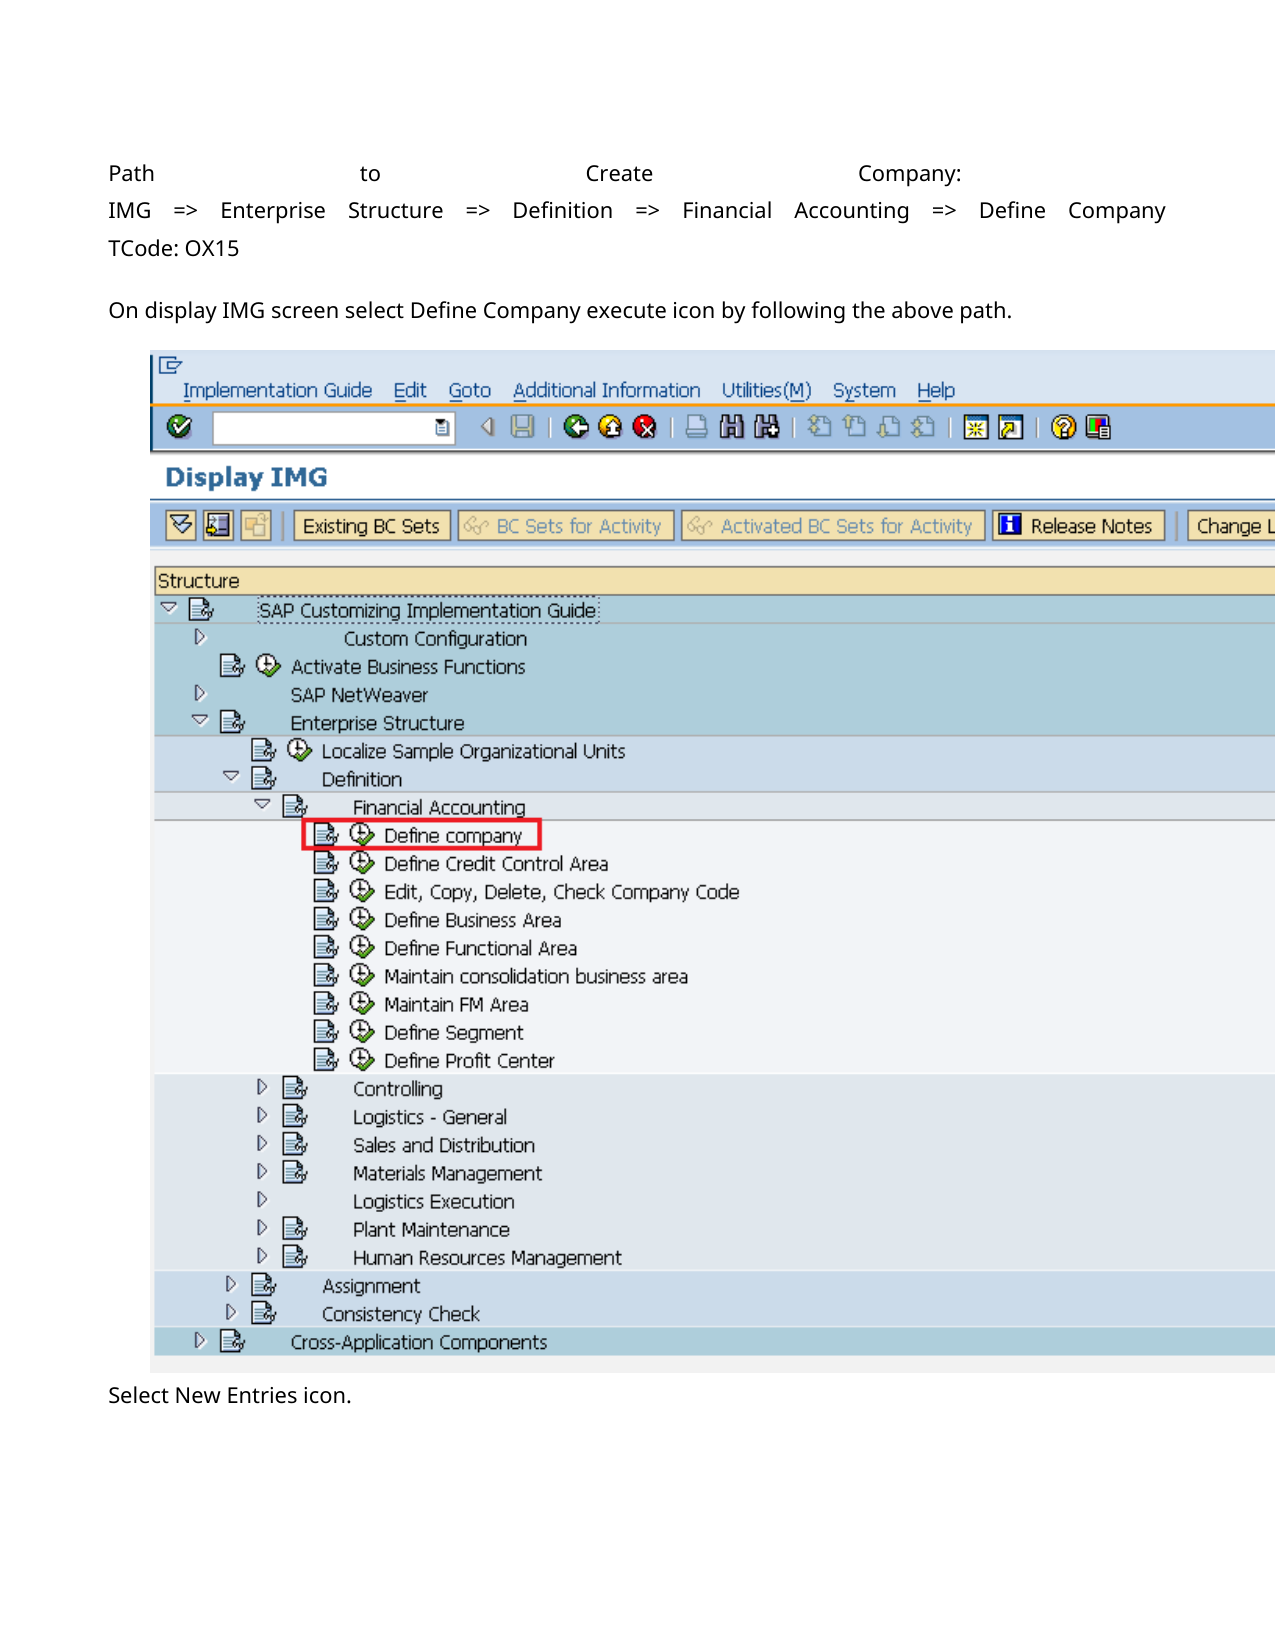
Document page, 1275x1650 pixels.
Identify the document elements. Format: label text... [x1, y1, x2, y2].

picture [150, 350, 1275, 1373]
text On display IMG screen select Define Company execute icon by following the above path. [108, 287, 1167, 325]
text Path to Create Company: IMG => Enterprise Structure => Definition => Financial Accounting => Define Company TCode: OX15 [108, 150, 1167, 262]
text Select New Entries icon. [108, 1373, 1167, 1410]
